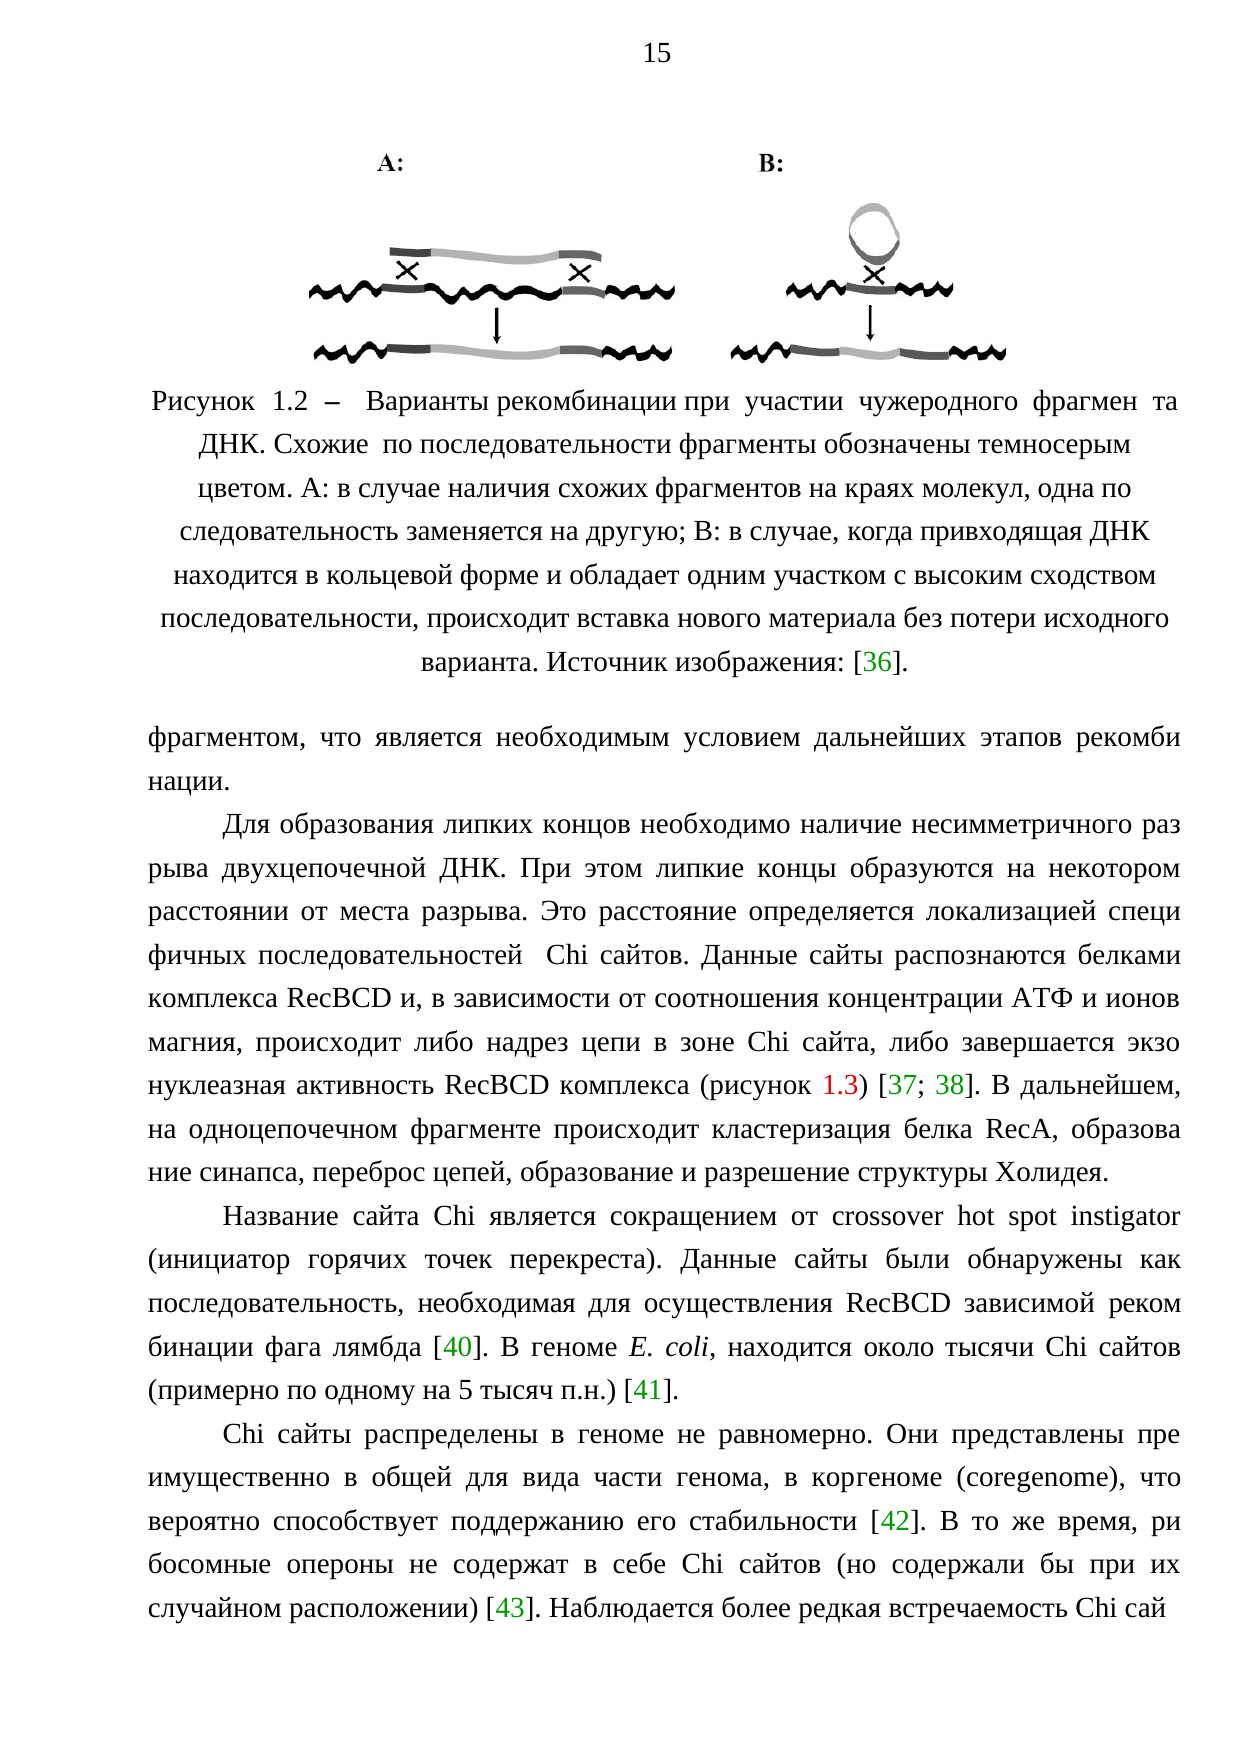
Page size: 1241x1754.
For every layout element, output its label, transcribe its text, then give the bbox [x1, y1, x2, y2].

text Название сайта Chi является сокращением от crossover hot spot instigator (инициатор горячих точек перекреста). Данные сайты были обнаружены как последовательность, необходимая для осуществления RecBCD зависимой реком­ бинации фага лямбда [40]. В геноме E. coli, находится около тысячи Chi сайтов (примерно по одному на 5 тысяч п.н.) [41]. [148, 1198, 1182, 1406]
text Chi сайты распределены в геноме не равномерно. Они представлены пре­ имущественно в общей для вида части генома, в кор­геноме (core­genome), что вероятно способствует поддержанию его стабильности [42]. В то же время, ри­ босомные опероны не содержат в себе Chi сайтов (но содержали бы при их случайном расположении) [43]. Наблюдается более редкая встречаемость Chi сай­ [148, 1416, 1182, 1623]
text фрагментом, что является необходимым условием дальнейших этапов рекомби­ нации. [148, 719, 1181, 796]
picture [308, 152, 1007, 364]
text Рисунок 1.2 – Варианты рекомбинации при участии чужеродного фрагмен­ та ДНК. Схожие по последовательности фрагменты обозначены темно­серым цветом. А: в случае наличия схожих фрагментов на краях молекул, одна по­ следовательность заменяется на другую; В: в случае, когда привходящая ДНК находится в кольцевой форме и обладает одним участком с высоким сходством последовательности, происходит вставка нового материала без потери исходного варианта. Источник изображения: [36]. [148, 383, 1182, 678]
text Для образования липких концов необходимо наличие несимметричного раз­ рыва двухцепочечной ДНК. При этом липкие концы образуются на некотором расстоянии от места разрыва. Это расстояние определяется локализацией специ­ фичных последовательностей ­ Chi сайтов. Данные сайты распознаются белками комплекса RecBCD и, в зависимости от соотношения концентрации АТФ и ионов магния, происходит либо надрез цепи в зоне Chi сайта, либо завершается экзо­ нуклеазная активность RecBCD комплекса (рисунок 1.3) [37; 38]. В дальнейшем, на одноцепочечном фрагменте происходит кластеризация белка RecA, образова­ ние синапса, переброс цепей, образование и разрешение структуры Холидея. [148, 806, 1182, 1188]
